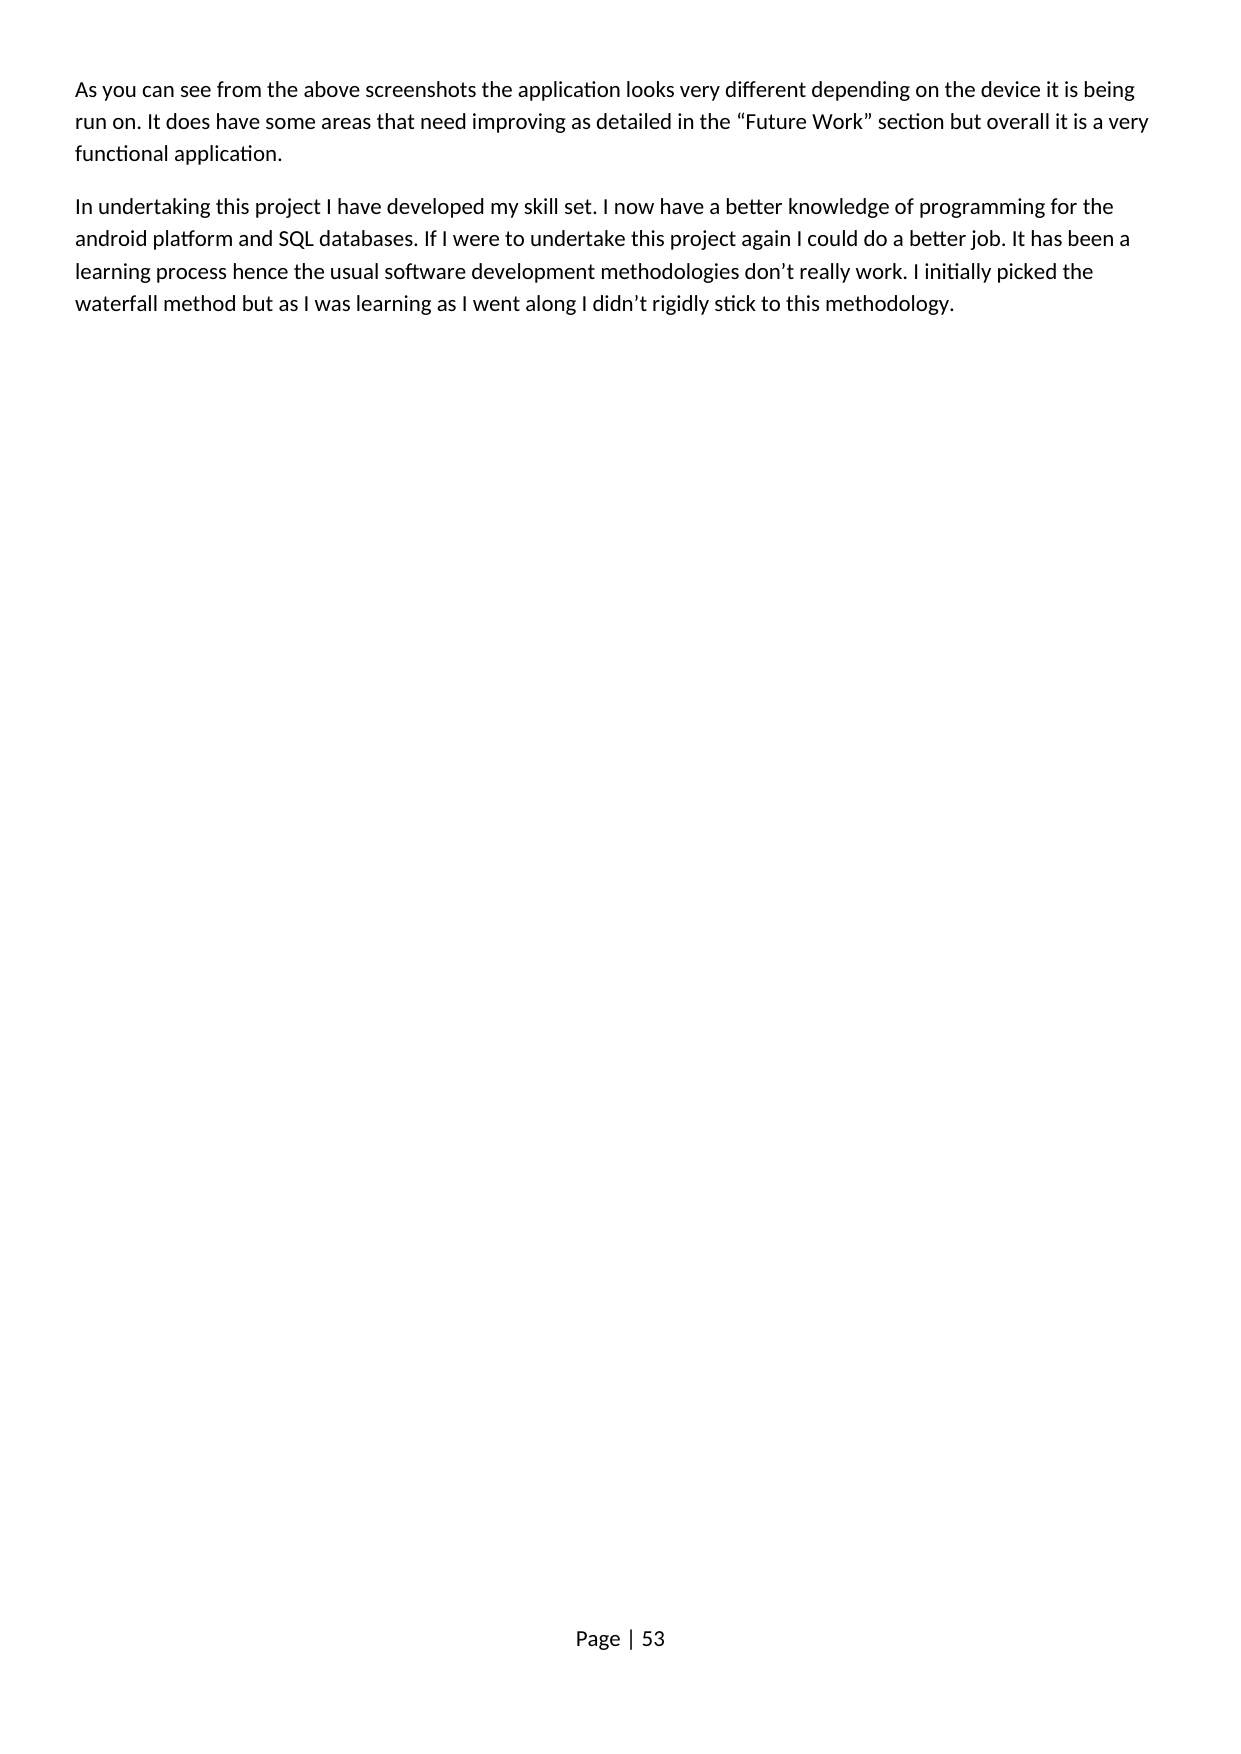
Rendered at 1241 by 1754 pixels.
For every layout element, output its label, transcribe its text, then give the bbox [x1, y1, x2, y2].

text As you can see from the above screenshots the application looks very different depending on the device it is being run on. It does have some areas that need improving as detailed in the “Future Work” section but overall it is a very functional application. [75, 75, 1165, 167]
text In undertaking this project I have developed my skill set. I now have a better knowledge of programming for the android platform and SQL databases. If I were to undertake this project again I could do a better job. It has been a learning process hence the usual software development methodologies don’t really work. I initially picked the waterfall method but as I was learning as I went along I didn’t rigidly stick to this methodology. [75, 192, 1165, 317]
